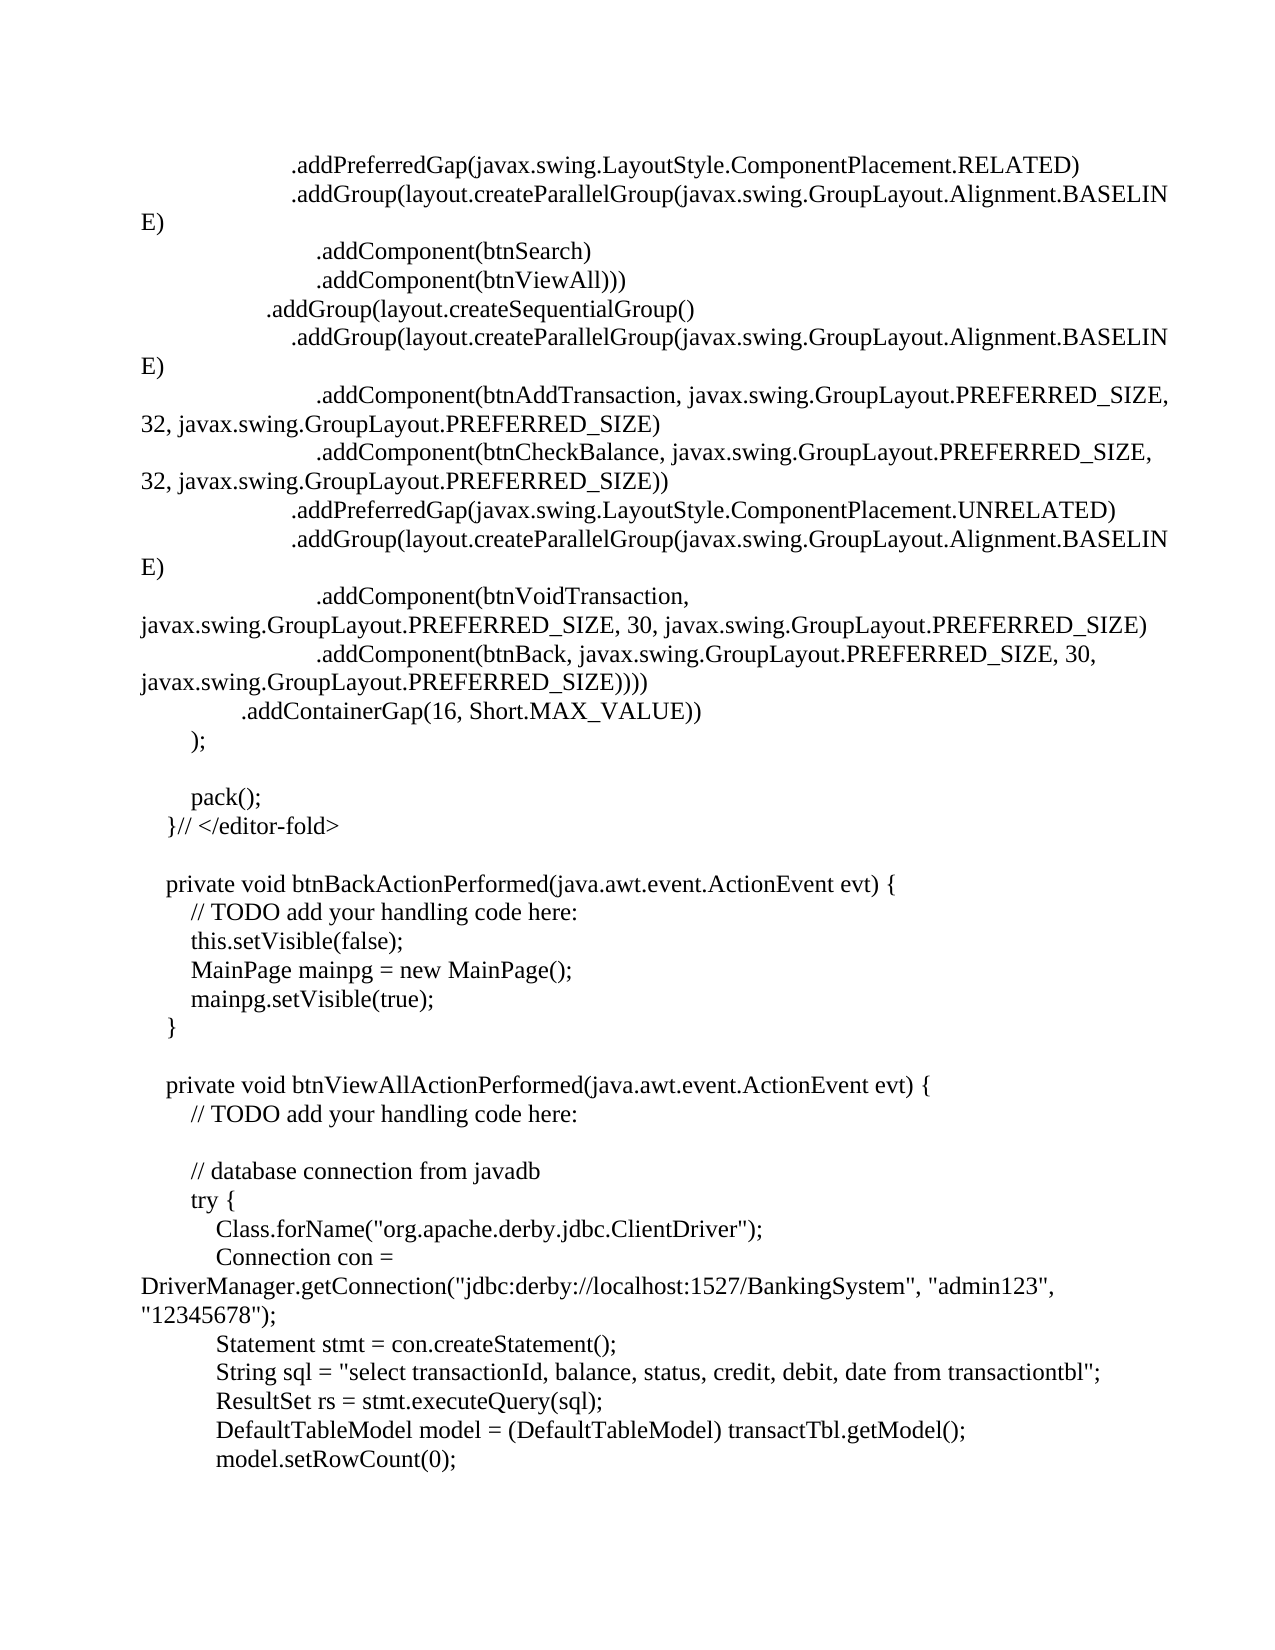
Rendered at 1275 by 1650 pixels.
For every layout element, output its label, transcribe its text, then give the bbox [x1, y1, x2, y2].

text // TODO add your handling code here: [141, 897, 1172, 926]
text private void btnBackActionPerformed(java.awt.event.ActionEvent evt) { [141, 869, 1172, 897]
text .addComponent(btnSearch) [141, 236, 1172, 265]
text try { [141, 1185, 1172, 1214]
text .addComponent(btnVoidTransaction, javax.swing.GroupLayout.PREFERRED_SIZE, 30, javax.swing.GroupLayout.PREFERRED_SIZE) [141, 581, 1172, 639]
text .addContainerGap(16, Short.MAX_VALUE)) [141, 696, 1172, 725]
text Connection con = DriverManager.getConnection("jdbc:derby://localhost:1527/BankingSystem", "admin123", "12345678"); [141, 1242, 1172, 1329]
text }// </editor-fold> [141, 811, 1172, 840]
text mainpg.setVisible(true); [141, 984, 1172, 1012]
text } [141, 1012, 1172, 1041]
text ); [141, 725, 1172, 754]
text .addGroup(layout.createParallelGroup(javax.swing.GroupLayout.Alignment.BASELINE) [141, 322, 1172, 380]
text .addGroup(layout.createParallelGroup(javax.swing.GroupLayout.Alignment.BASELINE) [141, 524, 1172, 581]
text .addComponent(btnAddTransaction, javax.swing.GroupLayout.PREFERRED_SIZE, 32, javax.swing.GroupLayout.PREFERRED_SIZE) [141, 380, 1172, 437]
text MainPage mainpg = new MainPage(); [141, 955, 1172, 984]
text Class.forName("org.apache.derby.jdbc.ClientDriver"); [141, 1214, 1172, 1242]
text String sql = "select transactionId, balance, status, credit, debit, date from transactiontbl"; [141, 1357, 1172, 1386]
text // database connection from javadb [141, 1156, 1172, 1185]
text .addComponent(btnViewAll))) [141, 265, 1172, 294]
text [141, 150, 1172, 179]
text Statement stmt = con.createStatement(); [141, 1329, 1172, 1357]
text .addGroup(layout.createParallelGroup(javax.swing.GroupLayout.Alignment.BASELINE) [141, 179, 1172, 236]
text ResultSet rs = stmt.executeQuery(sql); [141, 1386, 1172, 1415]
text .addPreferredGap(javax.swing.LayoutStyle.ComponentPlacement.UNRELATED) [141, 495, 1172, 524]
text this.setVisible(false); [141, 926, 1172, 955]
text // TODO add your handling code here: [141, 1099, 1172, 1127]
text DefaultTableModel model = (DefaultTableModel) transactTbl.getModel(); [141, 1415, 1172, 1444]
text model.setRowCount(0); [141, 1444, 1172, 1472]
text .addComponent(btnBack, javax.swing.GroupLayout.PREFERRED_SIZE, 30, javax.swing.GroupLayout.PREFERRED_SIZE)))) [141, 639, 1172, 696]
text pack(); [141, 782, 1172, 811]
text private void btnViewAllActionPerformed(java.awt.event.ActionEvent evt) { [141, 1070, 1172, 1099]
text .addComponent(btnCheckBalance, javax.swing.GroupLayout.PREFERRED_SIZE, 32, javax.swing.GroupLayout.PREFERRED_SIZE)) [141, 437, 1172, 495]
text .addGroup(layout.createSequentialGroup() [141, 294, 1172, 322]
